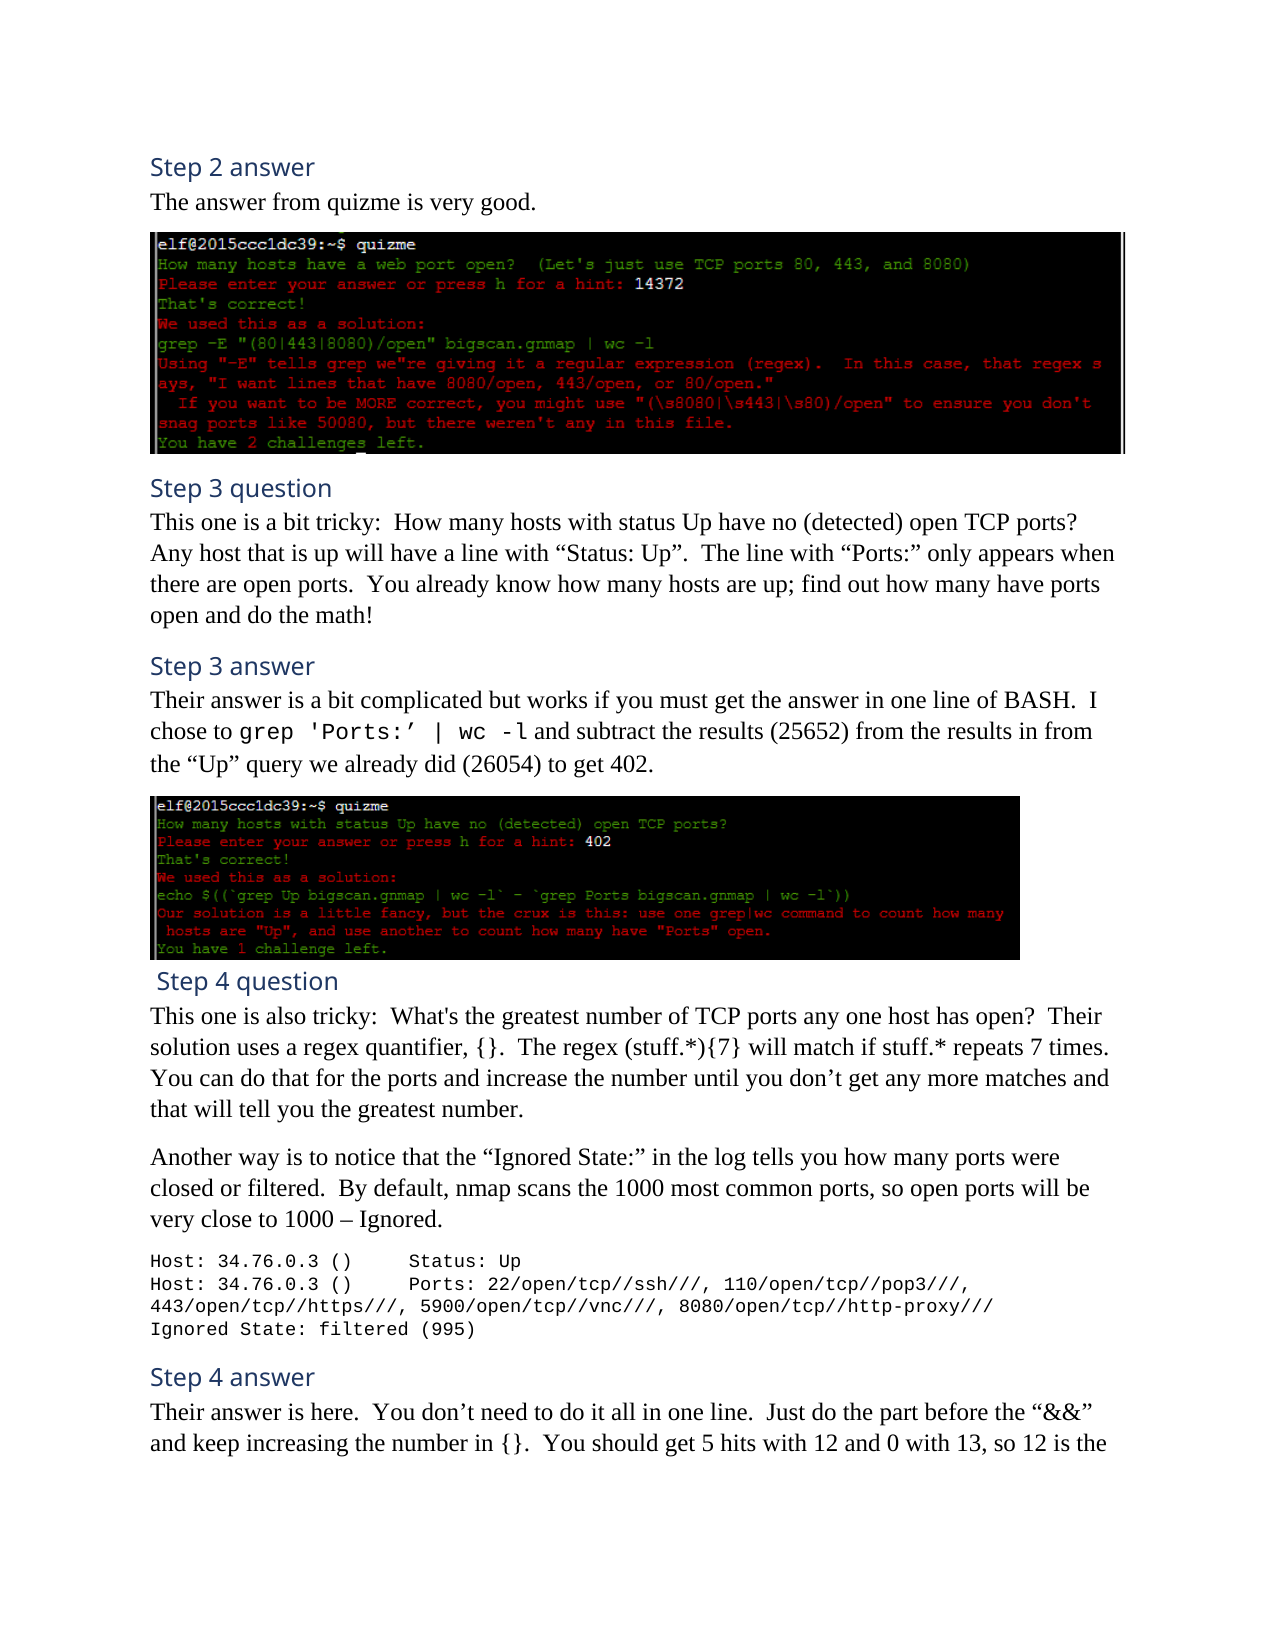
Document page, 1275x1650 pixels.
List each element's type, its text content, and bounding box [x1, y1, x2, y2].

subtitle Step 3 question [150, 471, 1125, 505]
text Their answer is a bit complicated but works if you must get the answer in one line of BASH. I chose to grep 'Ports:’ | wc -l and subtract the results (25652) from the results in from the “Up” query we already did (26054) to get 402. [150, 685, 1125, 777]
subtitle Step 2 answer [150, 150, 1125, 184]
text This one is a bit tricky: How many hosts with status Up have no (detected) open TCP ports? Any host that is up will have a line with “Status: Up”. The line with “Ports:” only appears when there are open ports. You already know how many hosts are up; find out how many have ports open and do the math! [150, 507, 1125, 629]
text Another way is to notice that the “Ignored State:” in the log tells you how many ports were closed or filtered. By default, nmap scans the 1000 most common ports, so open ports will be very close to 1000 – Ignored. [150, 1142, 1125, 1232]
picture [150, 232, 1125, 454]
subtitle Step 4 answer [150, 1360, 1125, 1394]
text Host: 34.76.0.3 () Status: Up Host: 34.76.0.3 () Ports: 22/open/tcp//ssh///, 110/open/tcp//pop3///, 443/open/tcp//https///, 5900/open/tcp//vnc///, 8080/open/tcp//http-proxy/// Ignored State: filtered (995) [150, 1251, 1125, 1341]
picture [150, 796, 1020, 960]
subtitle Step 3 answer [150, 648, 1125, 682]
subtitle Step 4 question [150, 964, 1125, 998]
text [150, 1397, 1125, 1456]
text The answer from quizme is very good. [150, 187, 1125, 216]
text This one is also tricky: What's the greatest number of TCP ports any one host has open? Their solution uses a regex quantifier, {}. The regex (stuff.*){7} will match if stuff.* repeats 7 times. You can do that for the ports and increase the number until you don’t get any more matches and that will tell you the greatest number. [150, 1001, 1125, 1123]
